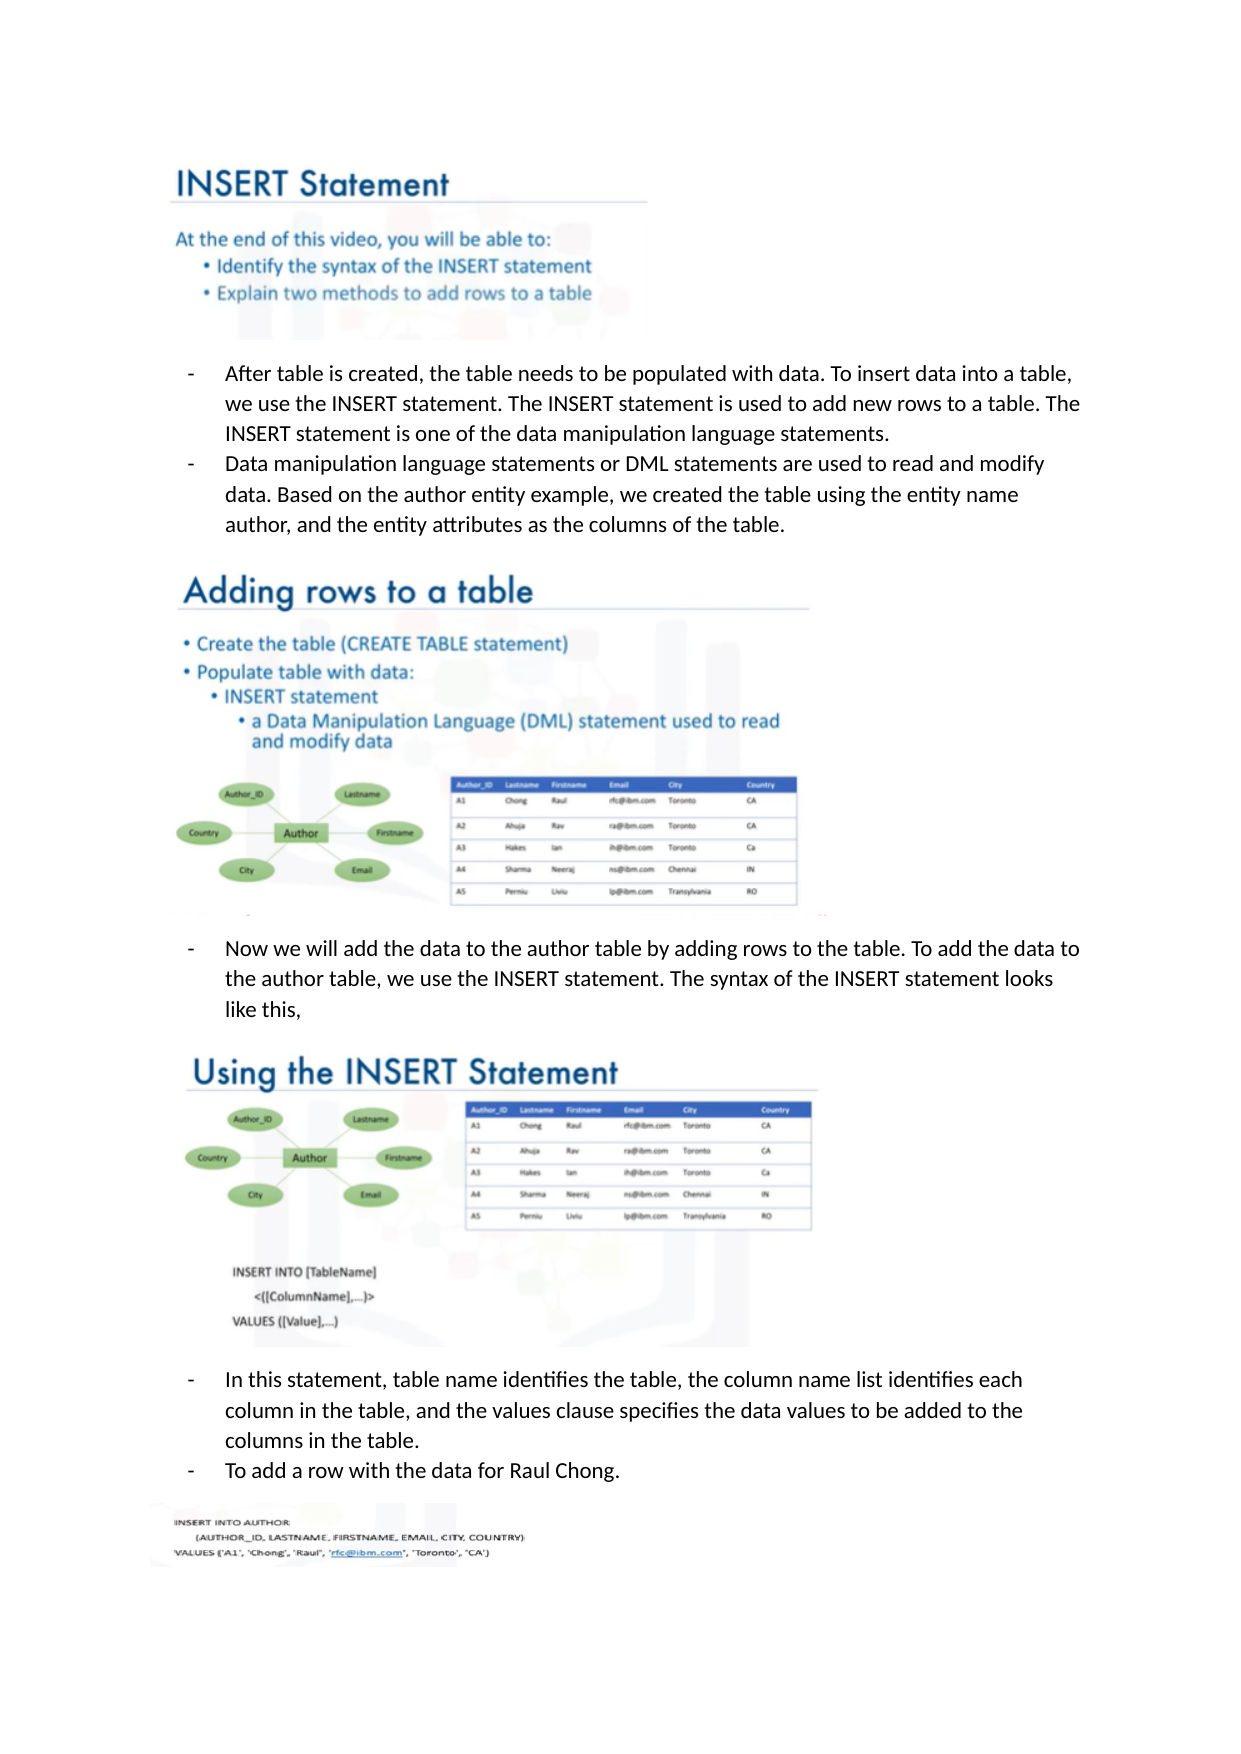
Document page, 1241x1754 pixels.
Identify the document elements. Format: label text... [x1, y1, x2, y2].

picture [150, 1041, 833, 1347]
list Data manipulation language statements or DML statements are used to read and modify data. Based on the author entity example, we created the table using the entity name author, and the entity attributes as the columns of the table. [187, 449, 1090, 538]
picture [150, 1503, 544, 1567]
list To add a row with the data for Raul Chong. [187, 1456, 1090, 1484]
list In this statement, table name identifies the table, the column name list identifies each column in the table, and the values clause specifies the data values to be added to the columns in the table. [187, 1366, 1090, 1454]
list Now we will add the data to the author table by adding rows to the table. To add the data to the author table, we use the INSERT statement. The syntax of the INSERT statement looks like this, [187, 934, 1090, 1023]
list After table is created, the table needs to be populated with data. To insert data into a table, we use the INSERT statement. The INSERT statement is used to add new rows to a table. The INSERT statement is one of the data manipulation language statements. [187, 359, 1090, 447]
picture [150, 556, 827, 916]
picture [150, 150, 648, 340]
